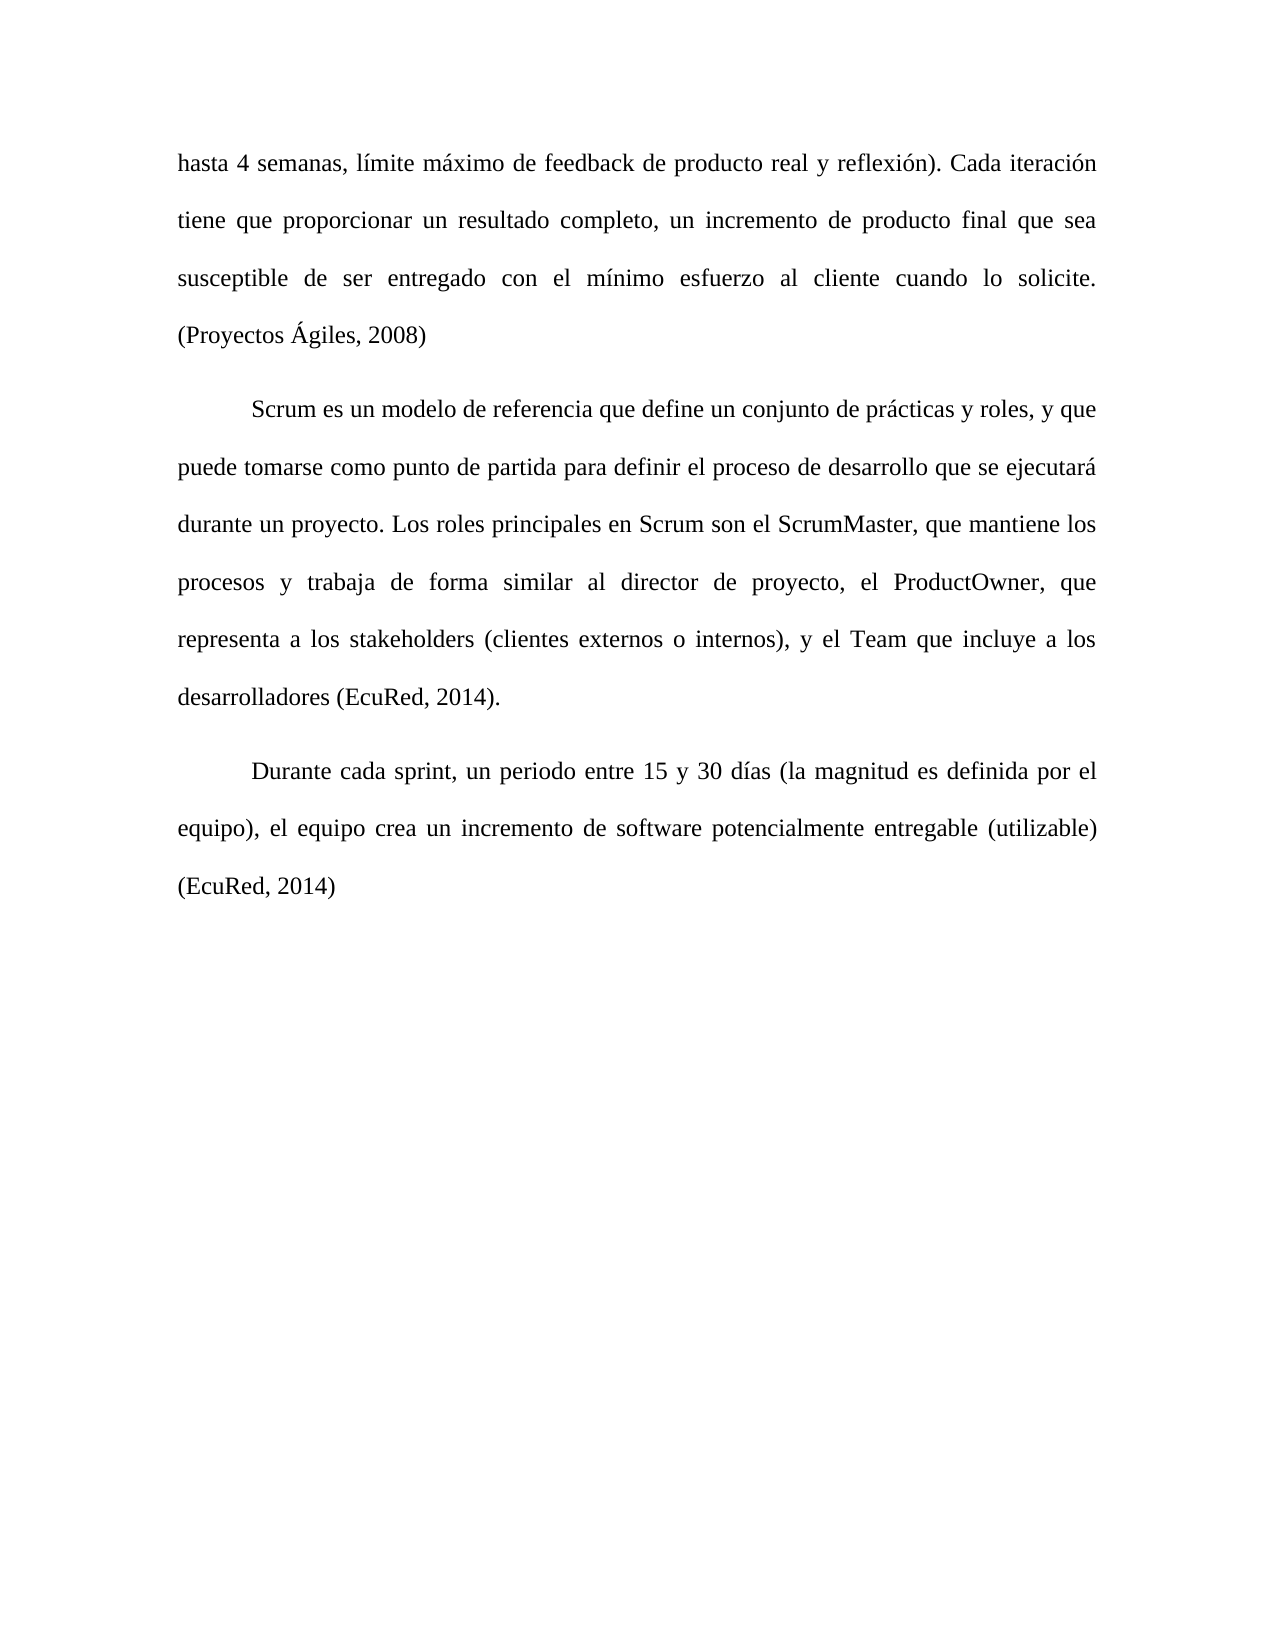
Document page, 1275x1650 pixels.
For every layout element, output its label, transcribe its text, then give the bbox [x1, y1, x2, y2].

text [177, 148, 1098, 349]
text Durante cada sprint, un periodo entre 15 y 30 días (la magnitud es definida por el equipo), el equipo crea un incremento de software potencialmente entregable (utilizable) (EcuRed, 2014) [177, 756, 1098, 900]
text Scrum es un modelo de referencia que define un conjunto de prácticas y roles, y que puede tomarse como punto de partida para definir el proceso de desarrollo que se ejecutará durante un proyecto. Los roles principales en Scrum son el ScrumMaster, que mantiene los procesos y trabaja de forma similar al director de proyecto, el ProductOwner, que representa a los stakeholders (clientes externos o internos), y el Team que incluye a los desarrolladores (EcuRed, 2014). [177, 394, 1098, 711]
